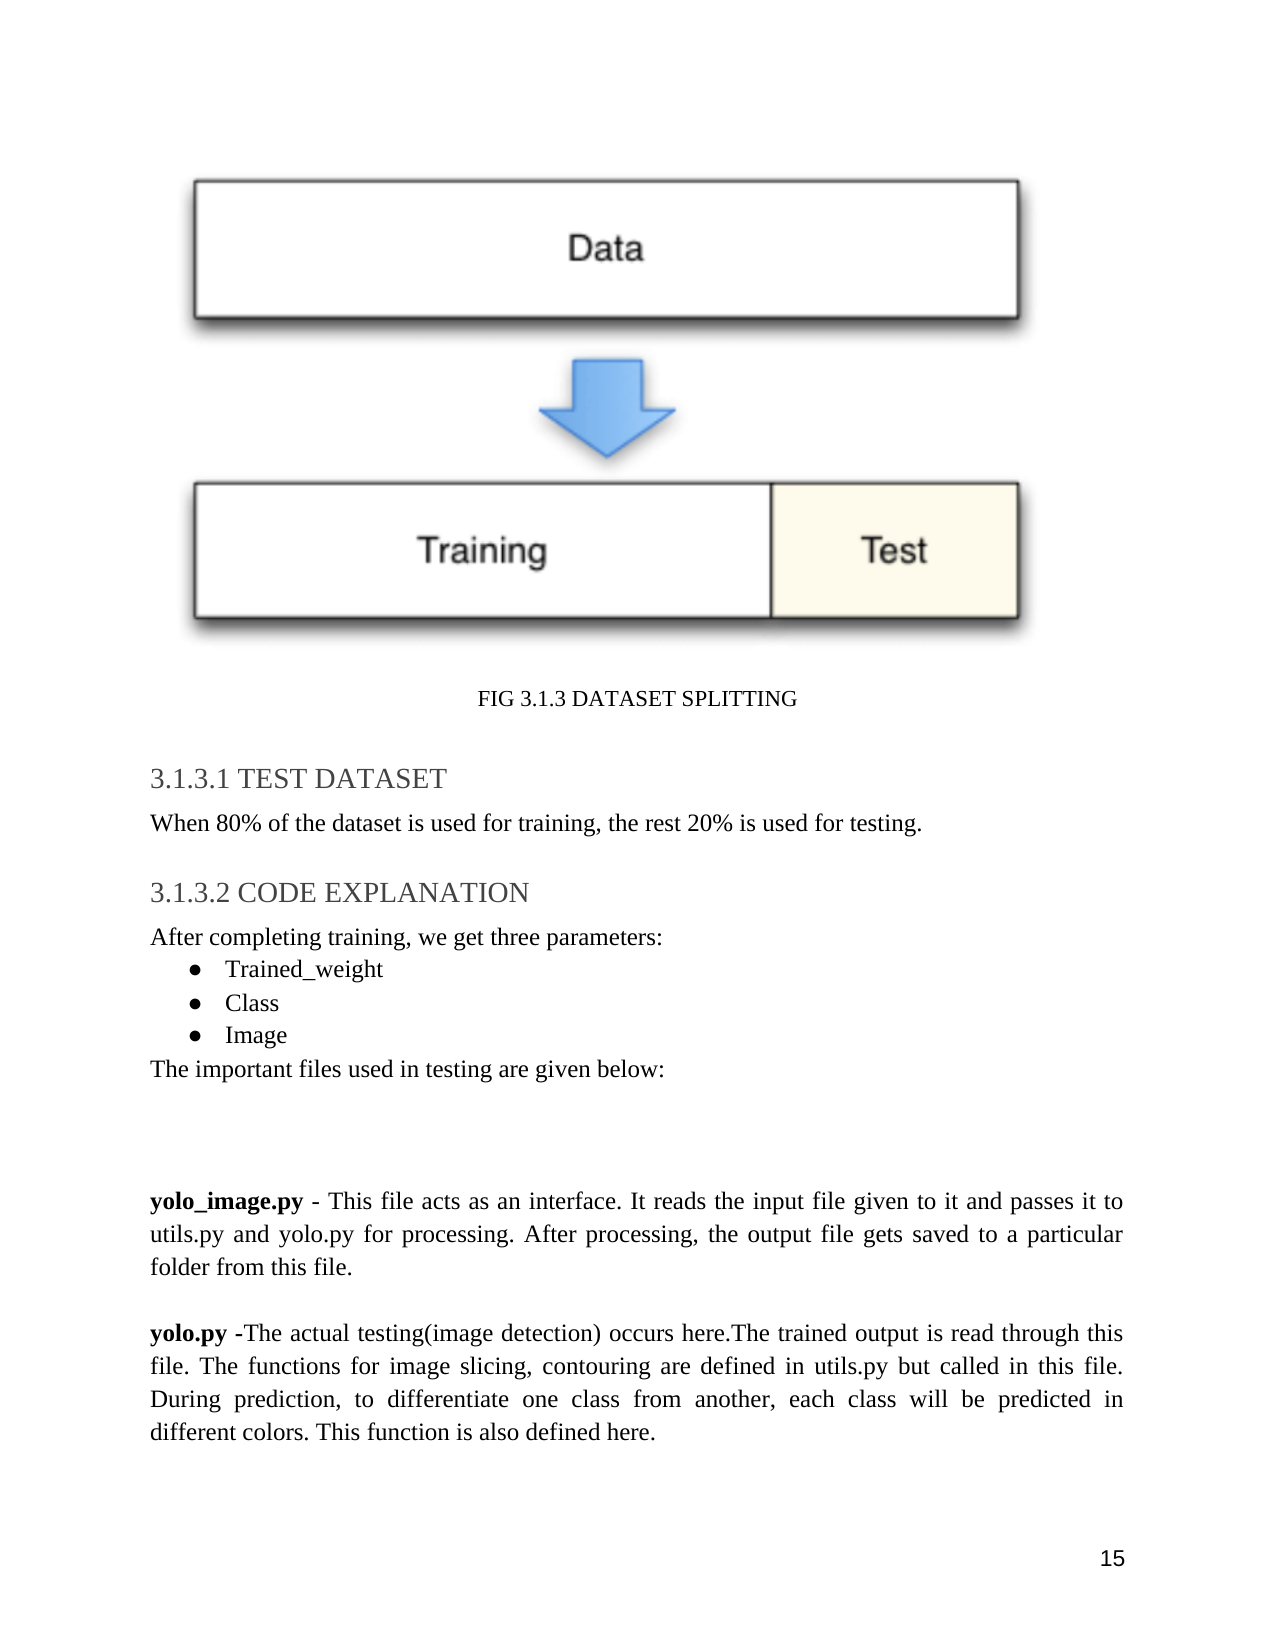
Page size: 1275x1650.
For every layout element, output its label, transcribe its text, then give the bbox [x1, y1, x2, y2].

text yolo.py -The actual testing(image detection) occurs here.The trained output is read through this file. The functions for image slicing, contouring are defined in utils.py but called in this file. During prediction, to differentiate one class from another, each class will be predicted in different colors. This function is also defined here. [150, 1318, 1125, 1446]
text After completing training, we get three parameters: [150, 922, 1125, 950]
list Trained_weight [187, 954, 1125, 983]
list Class [187, 988, 1125, 1016]
list Image [187, 1021, 1125, 1049]
text When 80% of the dataset is used for training, the rest 20% is used for testing. [150, 808, 1125, 837]
text The important files used in testing are given below: [150, 1054, 1125, 1082]
subtitle 3.1.3.2 CODE EXPLANATION [150, 875, 1125, 908]
text yolo_image.py - This file acts as an interface. It reads the input file given to it and passes it to utils.py and yolo.py for processing. After processing, the output file gets saved to a particular folder from this file. [150, 1186, 1125, 1281]
subtitle 3.1.3.1 TEST DATASET [150, 761, 1125, 795]
text FIG 3.1.3 DATASET SPLITTING [150, 685, 1125, 711]
picture [150, 150, 1064, 661]
